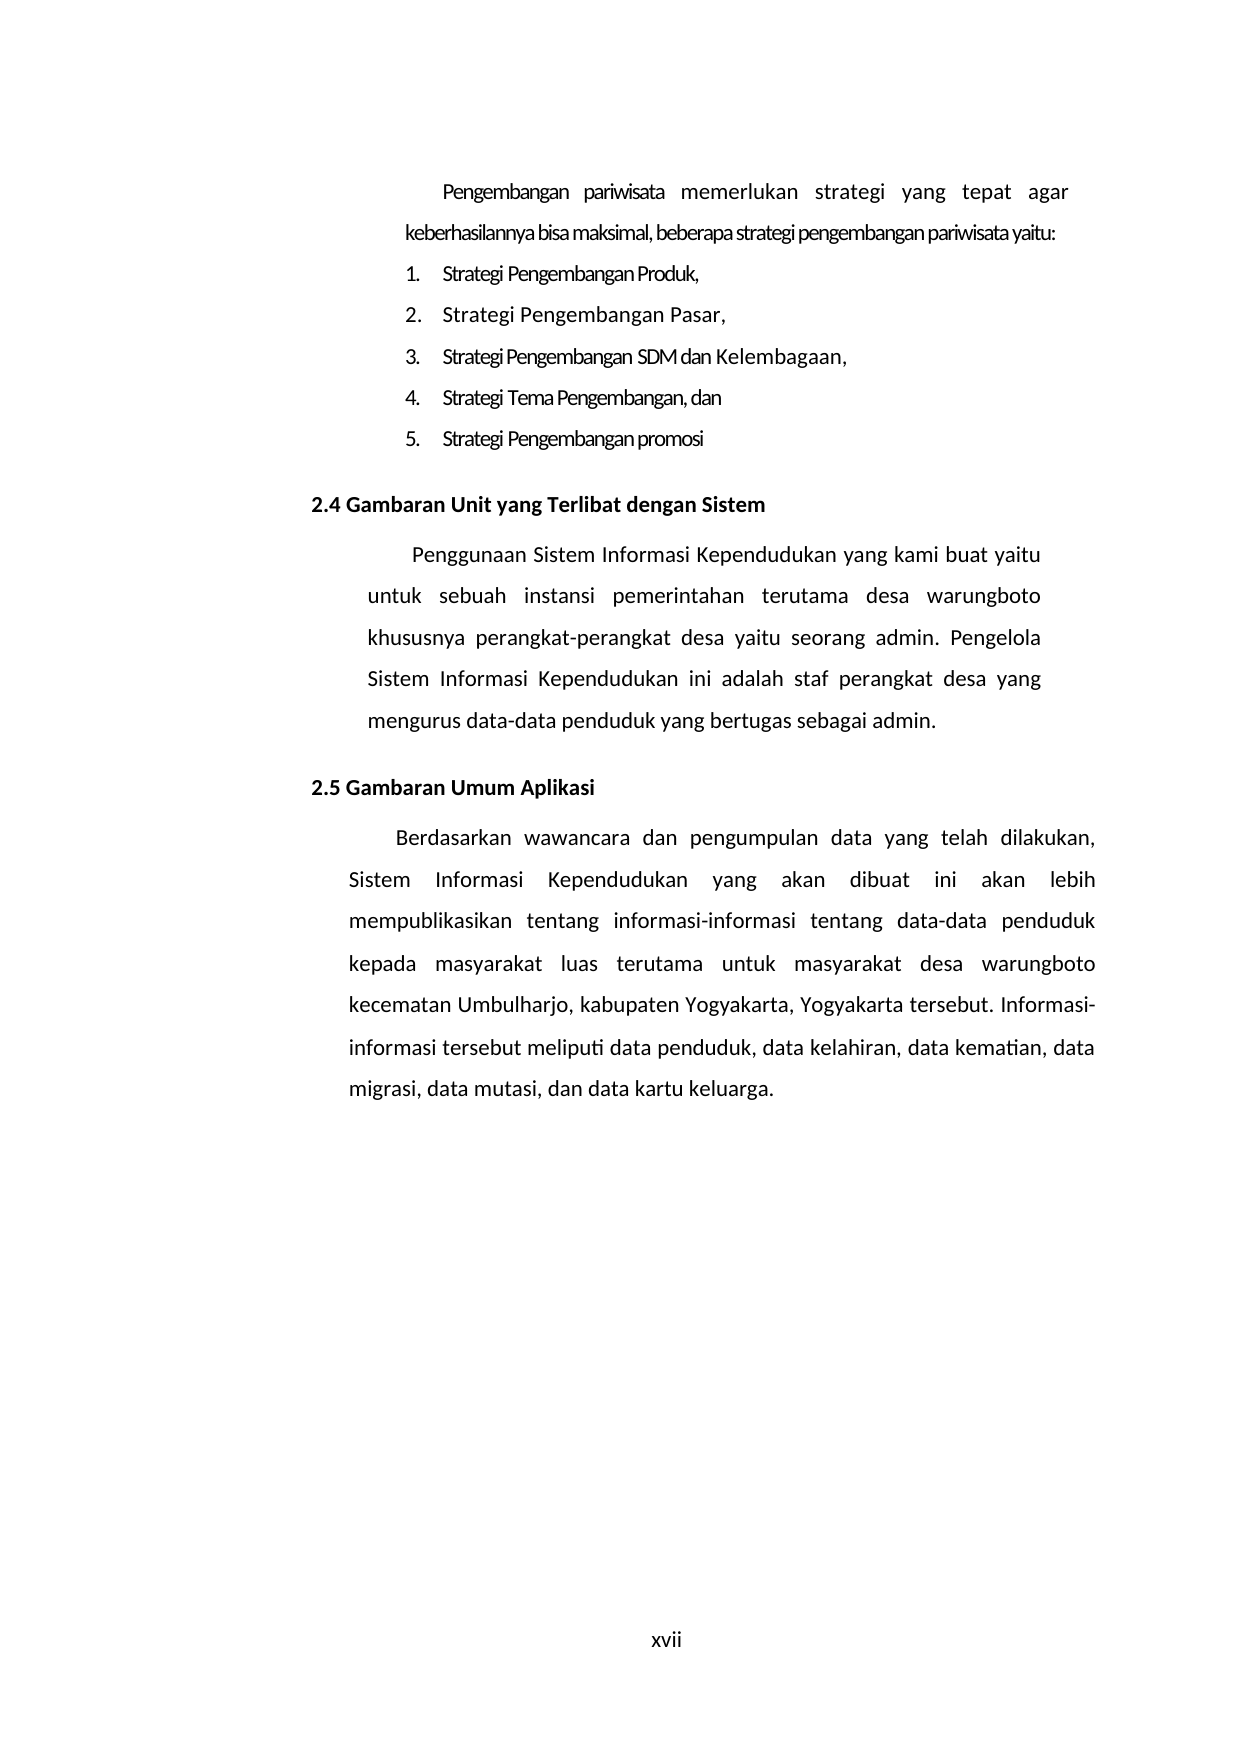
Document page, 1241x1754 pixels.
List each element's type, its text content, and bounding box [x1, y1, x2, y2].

list Strategi Pengembangan Produk, [405, 259, 1069, 287]
text Pengembangan pariwisata memerlukan strategi yang tepat agar keberhasilannya bisa maksimal, beberapa strategi pengembangan pariwisata yaitu: [405, 177, 1069, 246]
text Berdasarkan wawancara dan pengumpulan data yang telah dilakukan, Sistem Informasi Kependudukan yang akan dibuat ini akan lebih mempublikasikan tentang informasi-informasi tentang data-data penduduk kepada masyarakat luas terutama untuk masyarakat desa warungboto kecematan Umbulharjo, kabupaten Yogyakarta, Yogyakarta tersebut. Informasi-informasi tersebut meliputi data penduduk, data kelahiran, data kematian, data migrasi, data mutasi, dan data kartu keluarga. [349, 823, 1097, 1103]
list Strategi Tema Pengembangan, dan [405, 383, 1069, 411]
text Penggunaan Sistem Informasi Kependudukan yang kami buat yaitu untuk sebuah instansi pemerintahan terutama desa warungboto khususnya perangkat-perangkat desa yaitu seorang admin. Pengelola Sistem Informasi Kependudukan ini adalah staf perangkat desa yang mengurus data-data penduduk yang bertugas sebagai admin. [367, 540, 1042, 734]
subtitle 2.5 Gambaran Umum Aplikasi [236, 773, 1097, 801]
list Strategi Pengembangan SDM dan Kelembagaan, [405, 342, 1069, 370]
list Strategi Pengembangan promosi [405, 424, 1069, 452]
subtitle 2.4 Gambaran Unit yang Terlibat dengan Sistem [236, 490, 1097, 518]
list Strategi Pengembangan Pasar, [405, 301, 1069, 329]
